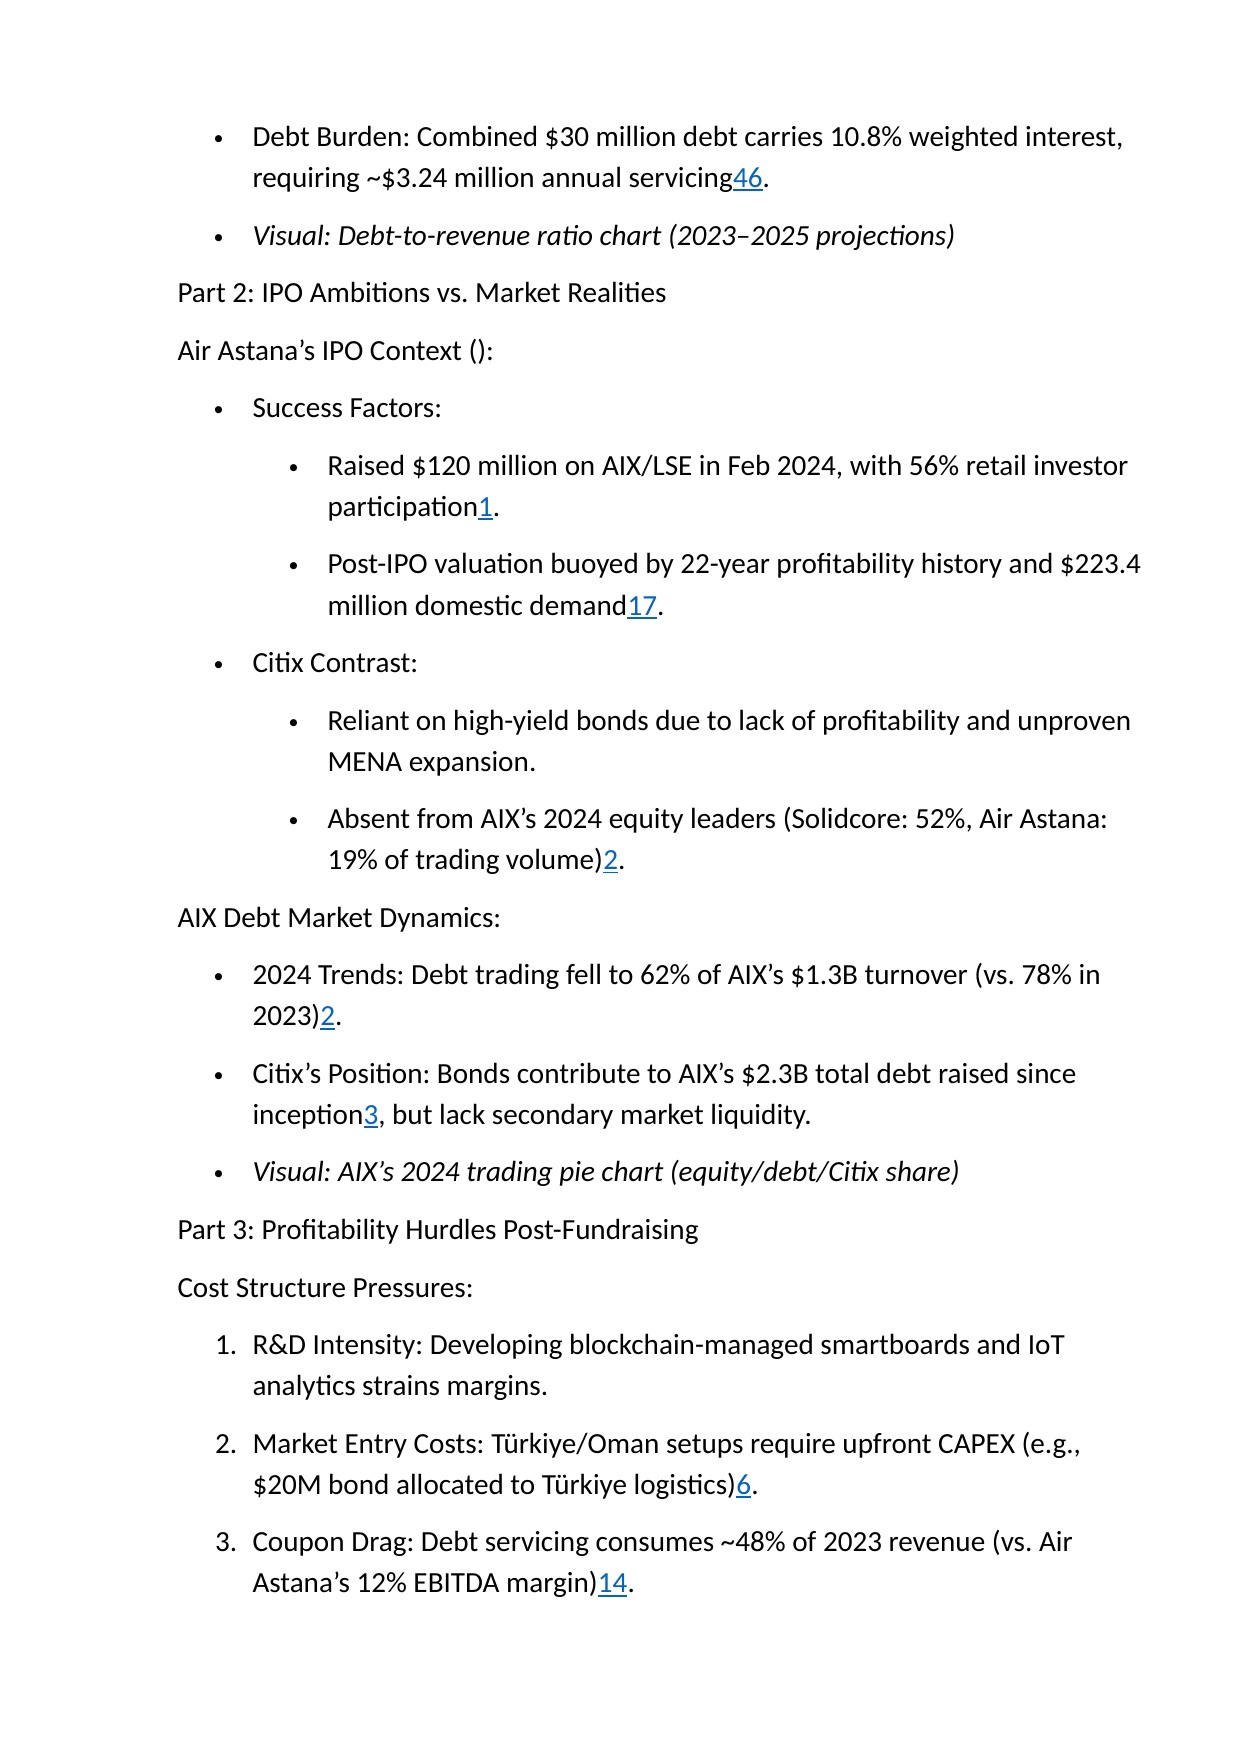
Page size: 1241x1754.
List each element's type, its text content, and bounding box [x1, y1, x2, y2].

text AIX Debt Market Dynamics: [177, 899, 1152, 934]
list R&D Intensity: Developing blockchain-managed smartboards and IoT analytics strains margins. [215, 1326, 1152, 1403]
list Visual: AIX’s 2024 trading pie chart (equity/debt/Citix share) [215, 1153, 1152, 1189]
text Part 3: Profitability Hurdles Post-Fundraising [177, 1211, 1152, 1247]
list Citix’s Position: Bonds contribute to AIX’s $2.3B total debt raised since inception3, but lack secondary market liquidity. [215, 1055, 1152, 1132]
list Success Factors: [215, 389, 1152, 425]
list Post-IPO valuation buoyed by 22-year profitability history and $223.4 million domestic demand17. [290, 546, 1152, 622]
list Reliant on high-yield bonds due to lack of profitability and unproven MENA expansion. [290, 702, 1152, 778]
text Air Astana’s IPO Context (): [177, 332, 1152, 367]
list Coupon Drag: Debt servicing consumes ~48% of 2023 revenue (vs. Air Astana’s 12% EBITDA margin)14. [215, 1523, 1152, 1600]
list 2024 Trends: Debt trading fell to 62% of AIX’s $1.3B turnover (vs. 78% in 2023)2. [215, 956, 1152, 1033]
list Raised $120 million on AIX/LSE in Feb 2024, with 56% retail investor participation1. [290, 447, 1152, 524]
list Absent from AIX’s 2024 equity leaders (Solidcore: 52%, Air Astana: 19% of trading volume)2. [290, 800, 1152, 877]
list Debt Burden: Combined $30 million debt carries 10.8% weighted interest, requiring ~$3.24 million annual servicing46. [215, 118, 1152, 195]
list Market Entry Costs: Türkiye/Oman setups require upfront CAPEX (e.g., $20M bond allocated to Türkiye logistics)6. [215, 1425, 1152, 1501]
list Visual: Debt-to-revenue ratio chart (2023–2025 projections) [215, 217, 1152, 252]
list Citix Contrast: [215, 644, 1152, 680]
text Part 2: IPO Ambitions vs. Market Realities [177, 274, 1152, 310]
text Cost Structure Pressures: [177, 1269, 1152, 1304]
